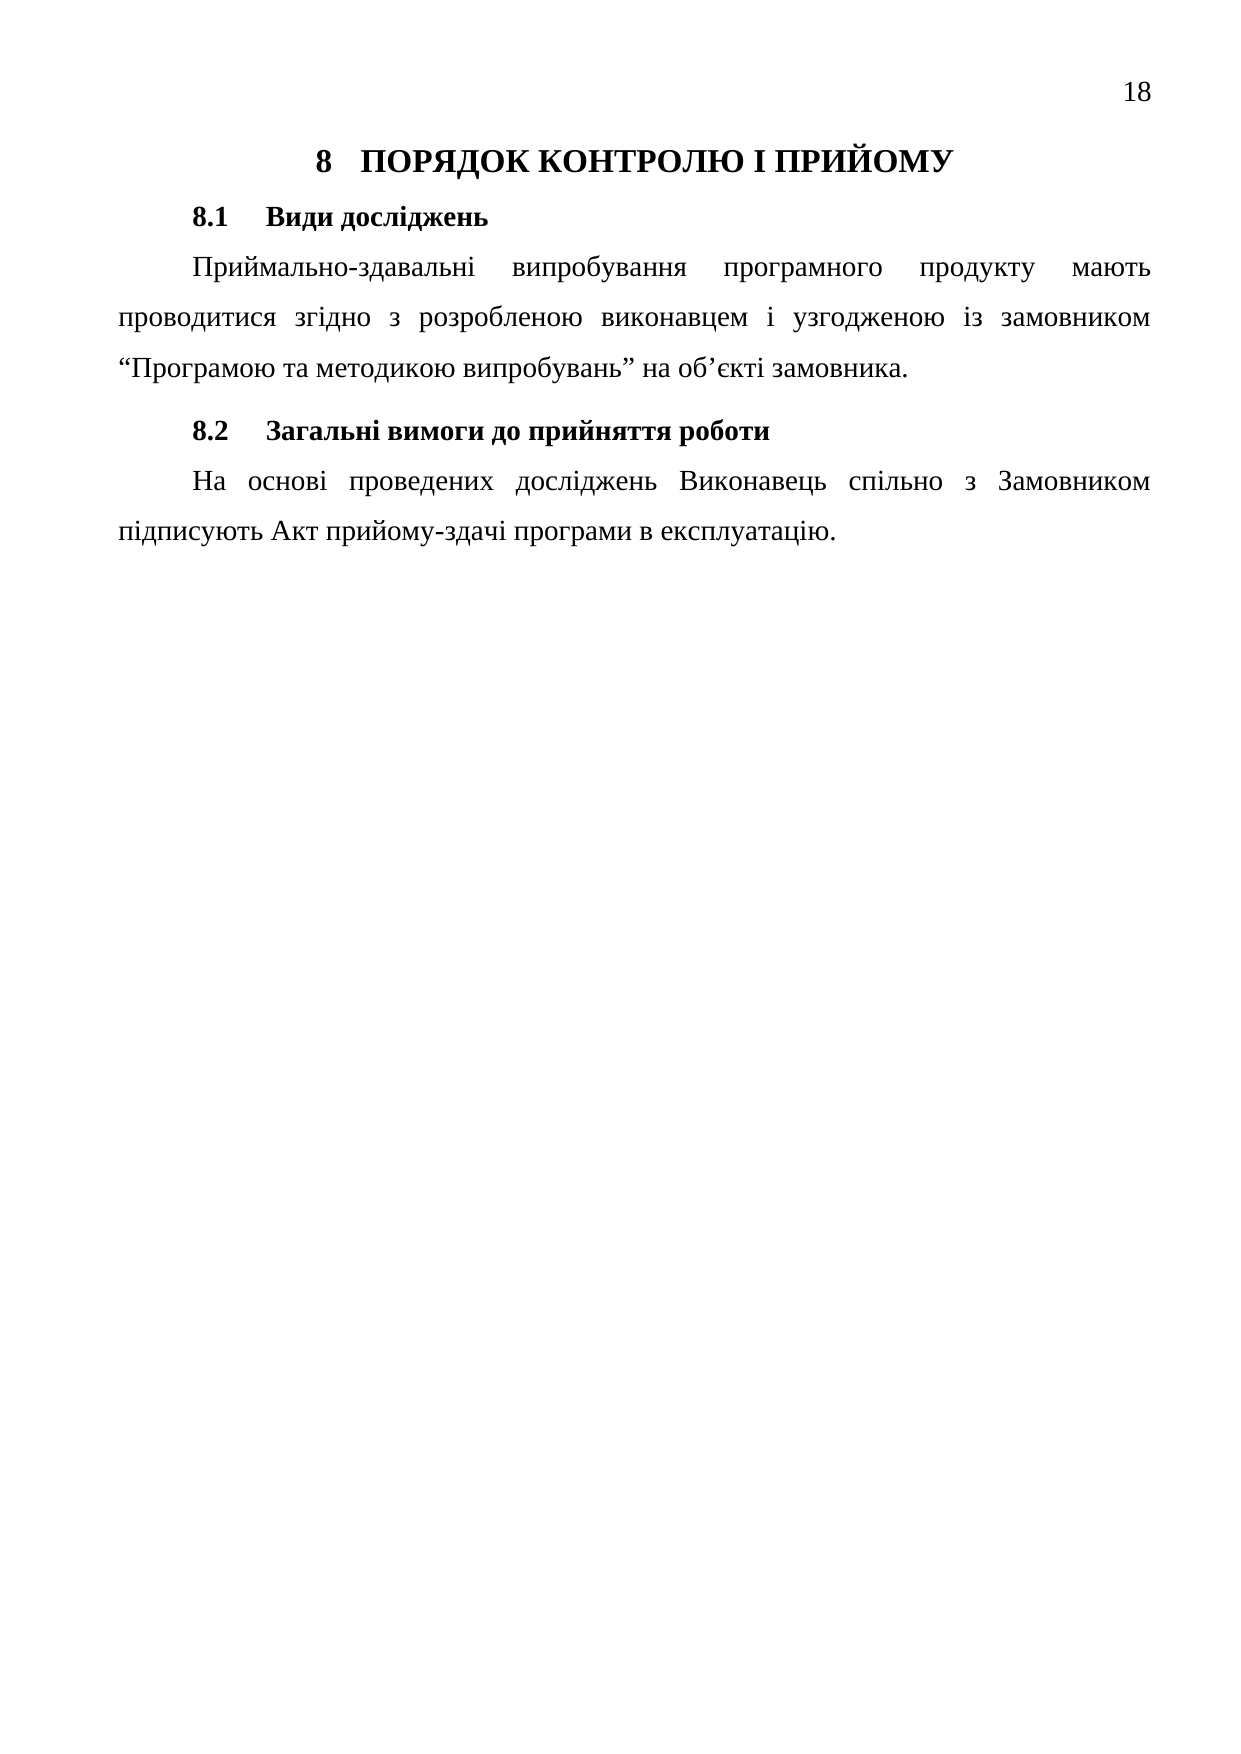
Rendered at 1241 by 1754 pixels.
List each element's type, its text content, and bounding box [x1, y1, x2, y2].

list Порядок контролю і прийому [118, 141, 1152, 179]
list Загальні вимоги до прийняття роботи [178, 413, 1152, 446]
text На основі проведених досліджень Виконавець спільно з Замовником підписують Акт прийому-здачі програми в експлуатацію. [118, 463, 1152, 547]
list Види досліджень [178, 199, 1152, 232]
text Приймально-здавальні випробування програмного продукту мають проводитися згідно з розробленою виконавцем і узгодженою із замовником “Програмою та методикою випробувань” на об’єкті замовника. [118, 249, 1152, 383]
